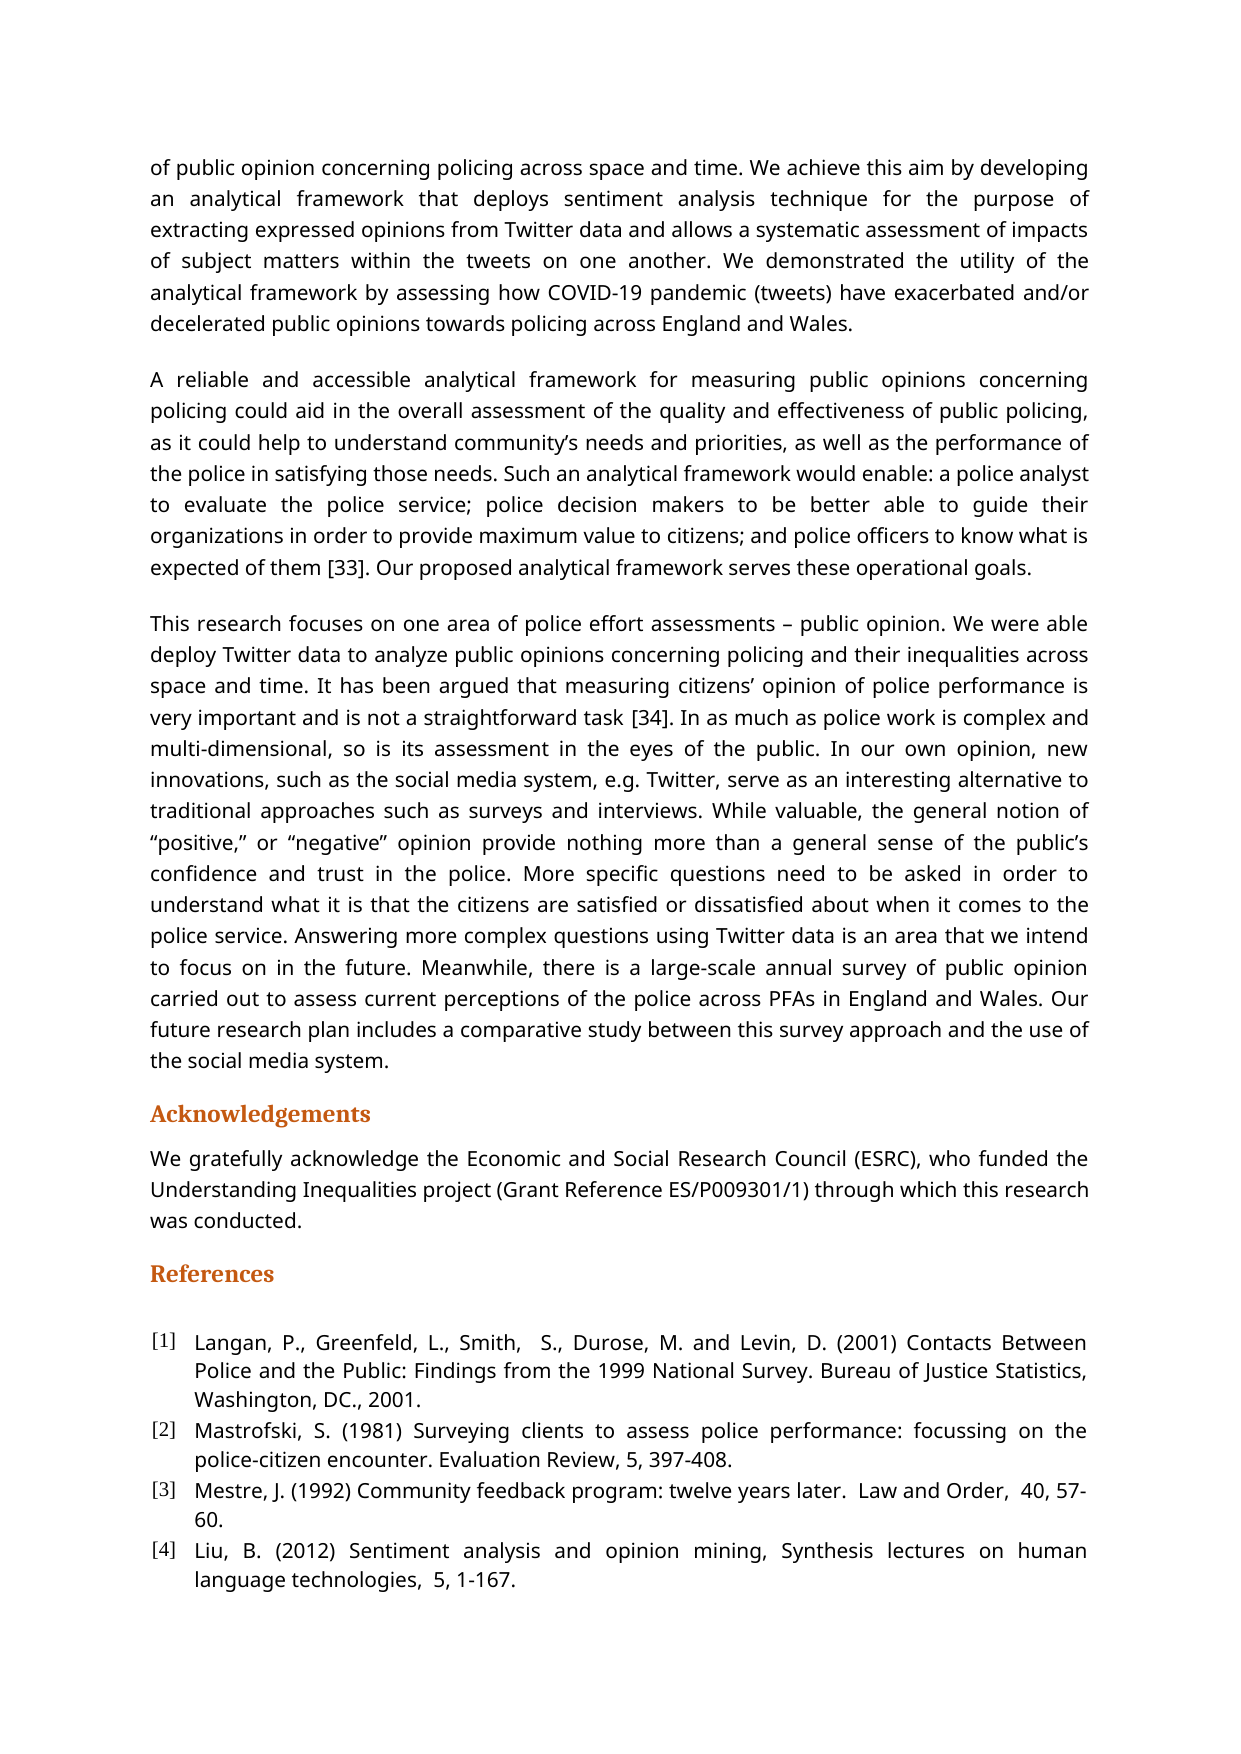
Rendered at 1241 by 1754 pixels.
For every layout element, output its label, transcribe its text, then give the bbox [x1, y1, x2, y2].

text Acknowledgements [150, 1100, 1090, 1129]
text This research focuses on one area of police effort assessments – public opinion. We were able deploy Twitter data to analyze public opinions concerning policing and their inequalities across space and time. It has been argued that measuring citizens’ opinion of police performance is very important and is not a straightforward task . In as much as police work is complex and multi-dimensional, so is its assessment in the eyes of the public. In our own opinion, new innovations, such as the social media system, e.g. Twitter, serve as an interesting alternative to traditional approaches such as surveys and interviews. While valuable, the general notion of “positive,” or “negative” opinion provide nothing more than a general sense of the public’s confidence and trust in the police. More specific questions need to be asked in order to understand what it is that the citizens are satisfied or dissatisfied about when it comes to the police service. Answering more complex questions using Twitter data is an area that we intend to focus on in the future. Meanwhile, there is a large-scale annual survey of public opinion carried out to assess current perceptions of the police across PFAs in England and Wales. Our future research plan includes a comparative study between this survey approach and the use of the social media system. [150, 606, 1090, 1075]
text We gratefully acknowledge the Economic and Social Research Council (ESRC), who funded the Understanding Inequalities project (Grant Reference ES/P009301/1) through which this research was conducted. [150, 1141, 1090, 1235]
text A reliable and accessible analytical framework for measuring public opinions concerning policing could aid in the overall assessment of the quality and effectiveness of public policing, as it could help to understand community’s needs and priorities, as well as the performance of the police in satisfying those needs. Such an analytical framework would enable: a police analyst to evaluate the police service; police decision makers to be better able to guide their organizations in order to provide maximum value to citizens; and police officers to know what is expected of them . Our proposed analytical framework serves these operational goals. [150, 362, 1090, 581]
text References [150, 1260, 1090, 1289]
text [150, 150, 1090, 337]
